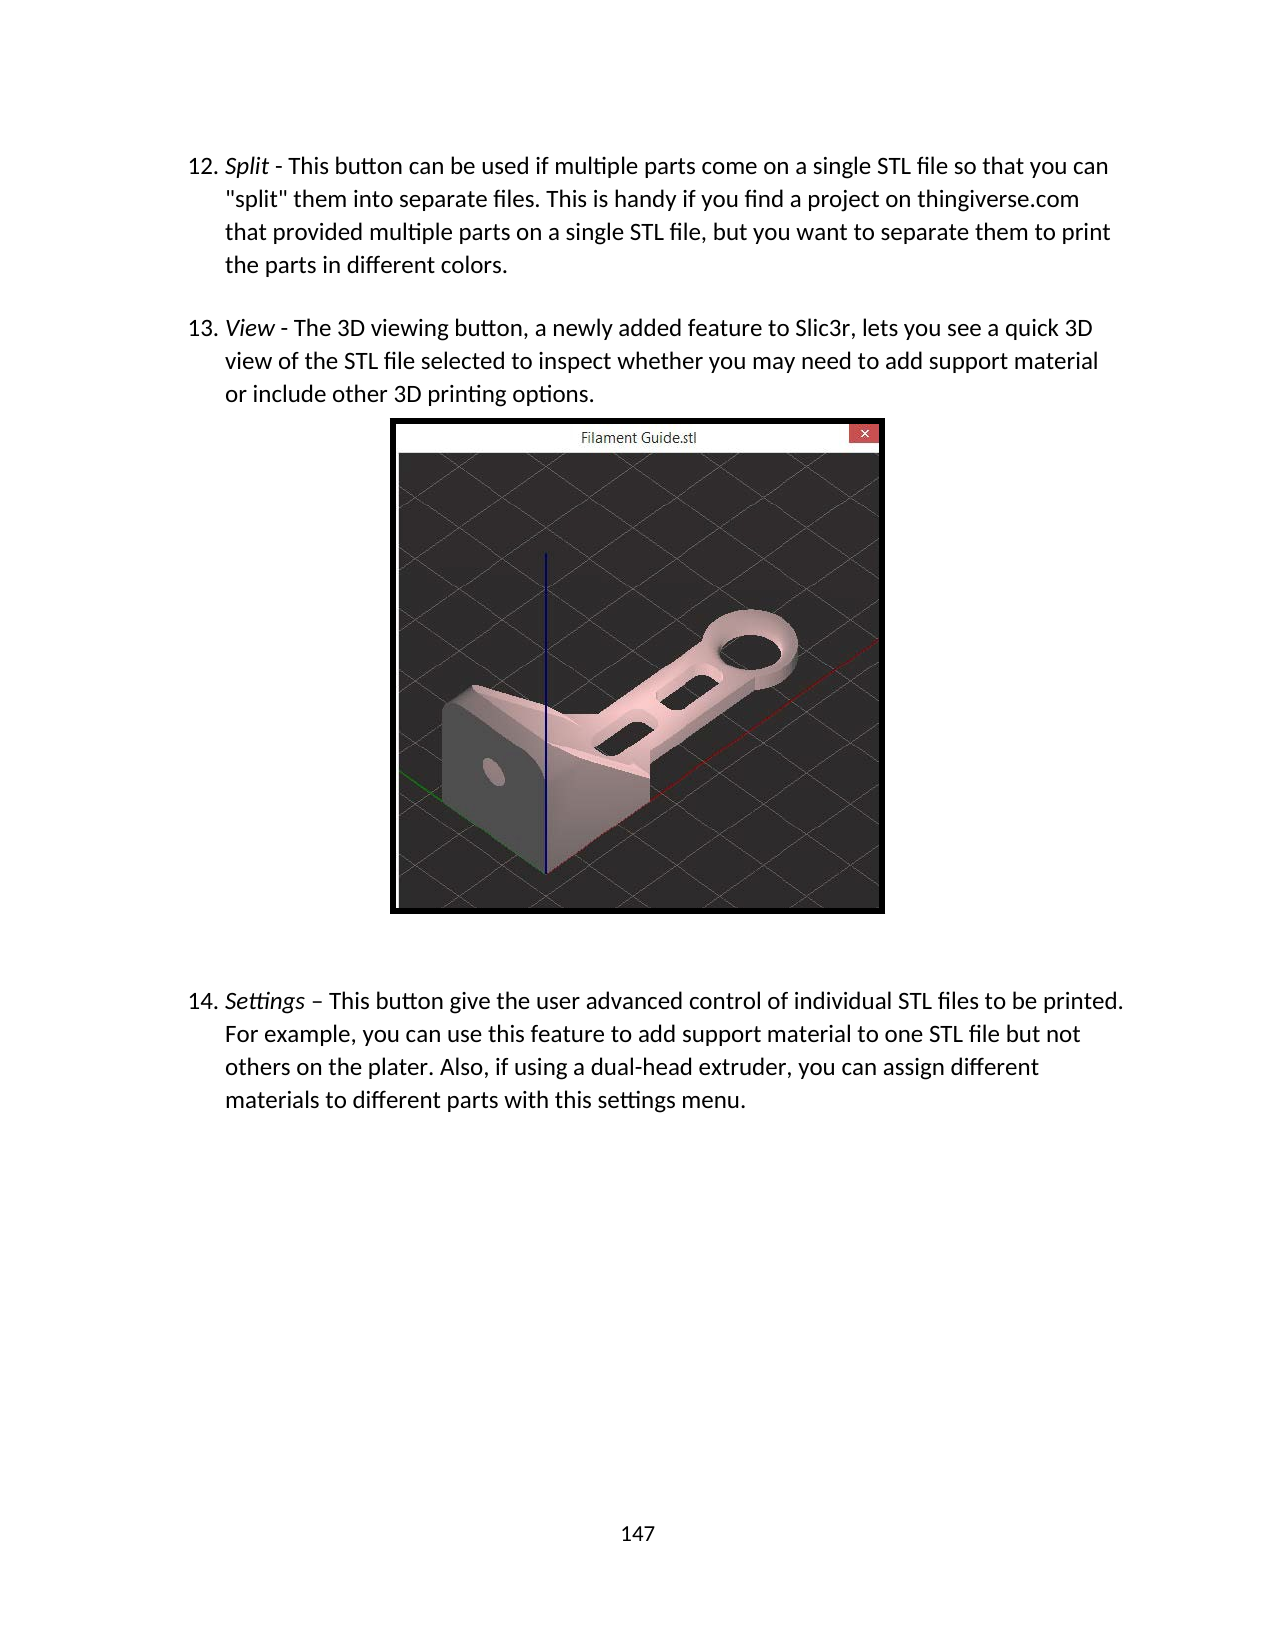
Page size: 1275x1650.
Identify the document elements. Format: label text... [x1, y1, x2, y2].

list View - The 3D viewing button, a newly added feature to Slic3r, lets you see a quick 3D view of the STL file selected to inspect whether you may need to add support material or include other 3D printing options. [187, 312, 1125, 408]
list Split - This button can be used if multiple parts come on a single STL file so that you can "split" them into separate files. This is handy if you find a project on thingiverse.com that provided multiple parts on a single STL file, but you want to separate them to print the parts in different colors. [187, 150, 1125, 279]
picture [396, 424, 879, 908]
list Settings – This button give the user advanced control of individual STL files to be printed. For example, you can use this feature to add support material to one STL file but not others on the plater. Also, if using a dual-head extruder, you can assign different materials to different parts with this settings menu. [187, 985, 1125, 1114]
